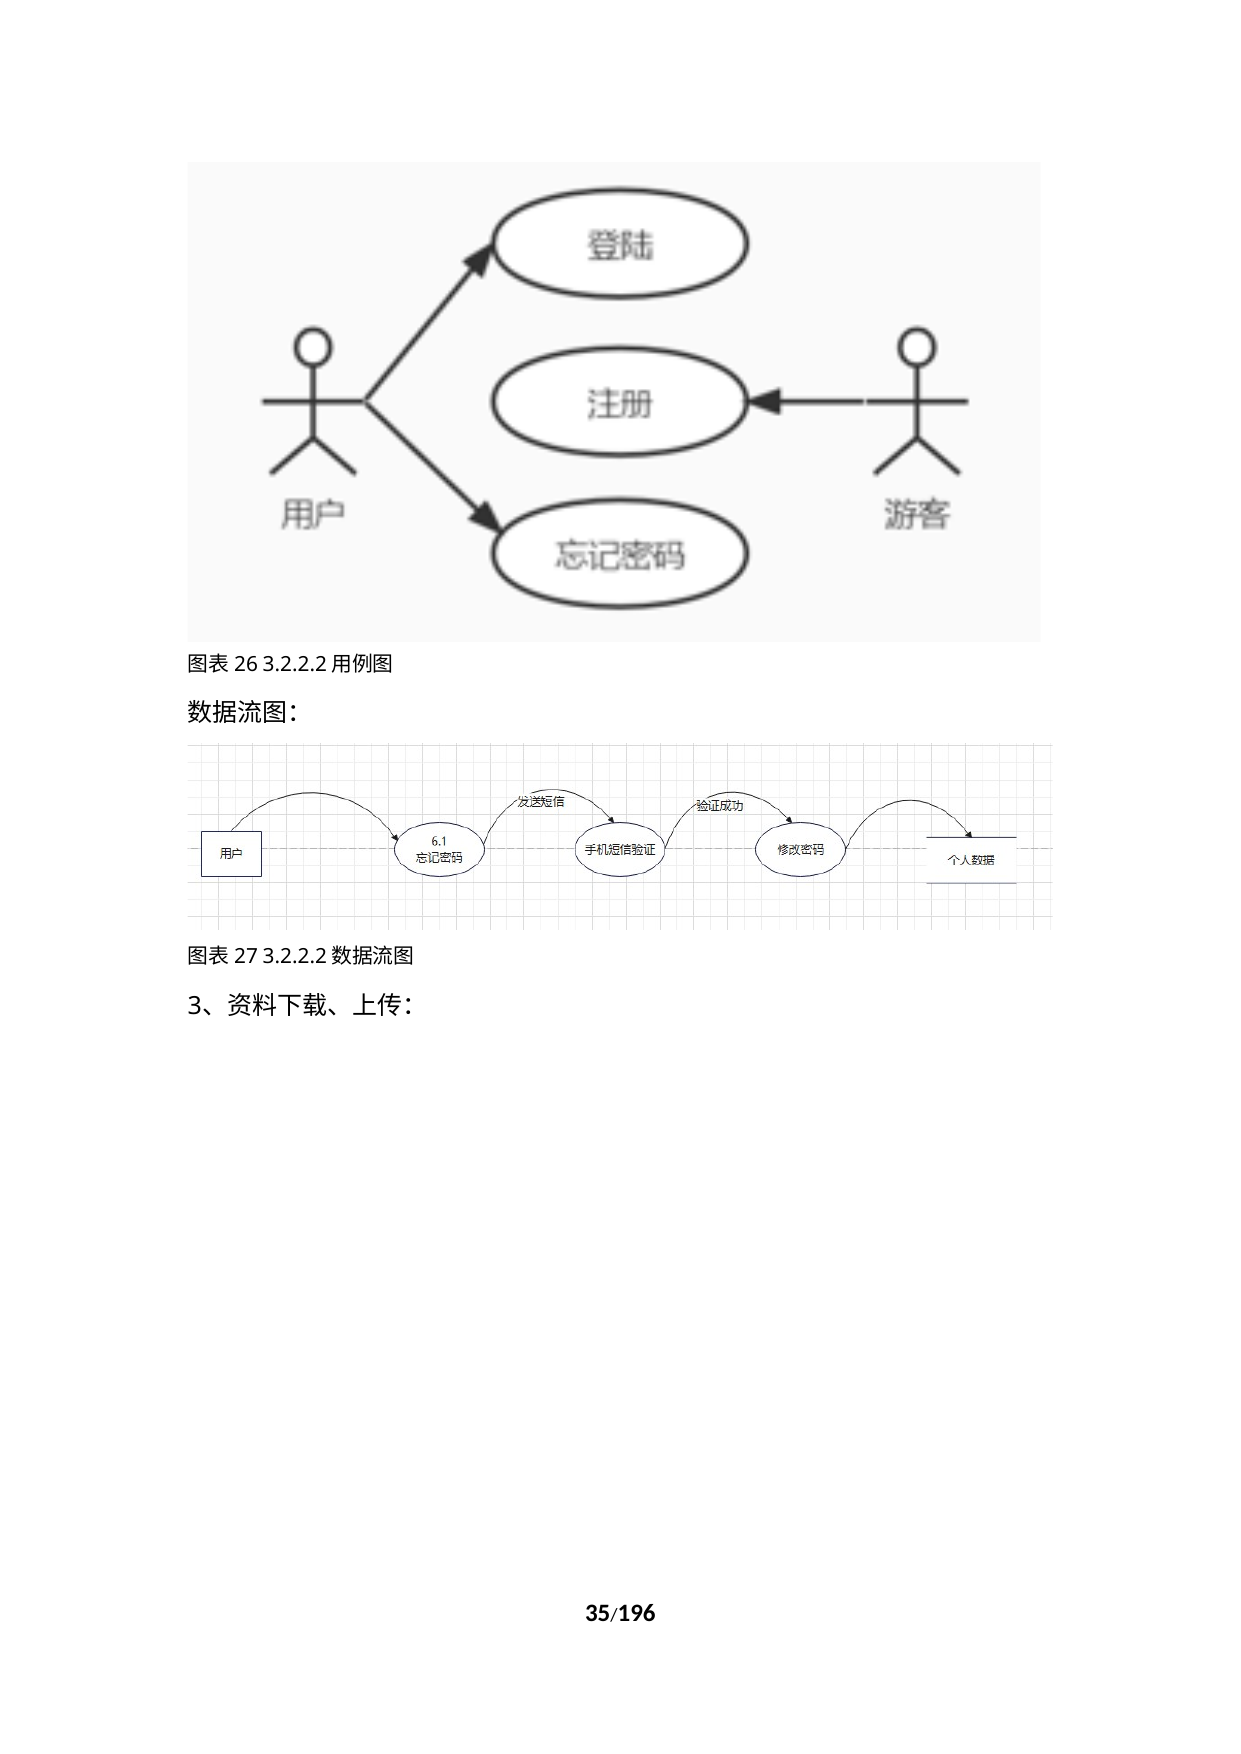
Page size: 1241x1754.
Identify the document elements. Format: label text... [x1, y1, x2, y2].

text 图表 26 3.2.2.2用例图 [187, 646, 1053, 678]
text 3、资料下载、上传： [187, 971, 1053, 1036]
text 图表 27 3.2.2.2数据流图 [187, 938, 1053, 971]
picture [187, 743, 1053, 930]
text 数据流图： [187, 678, 1053, 743]
